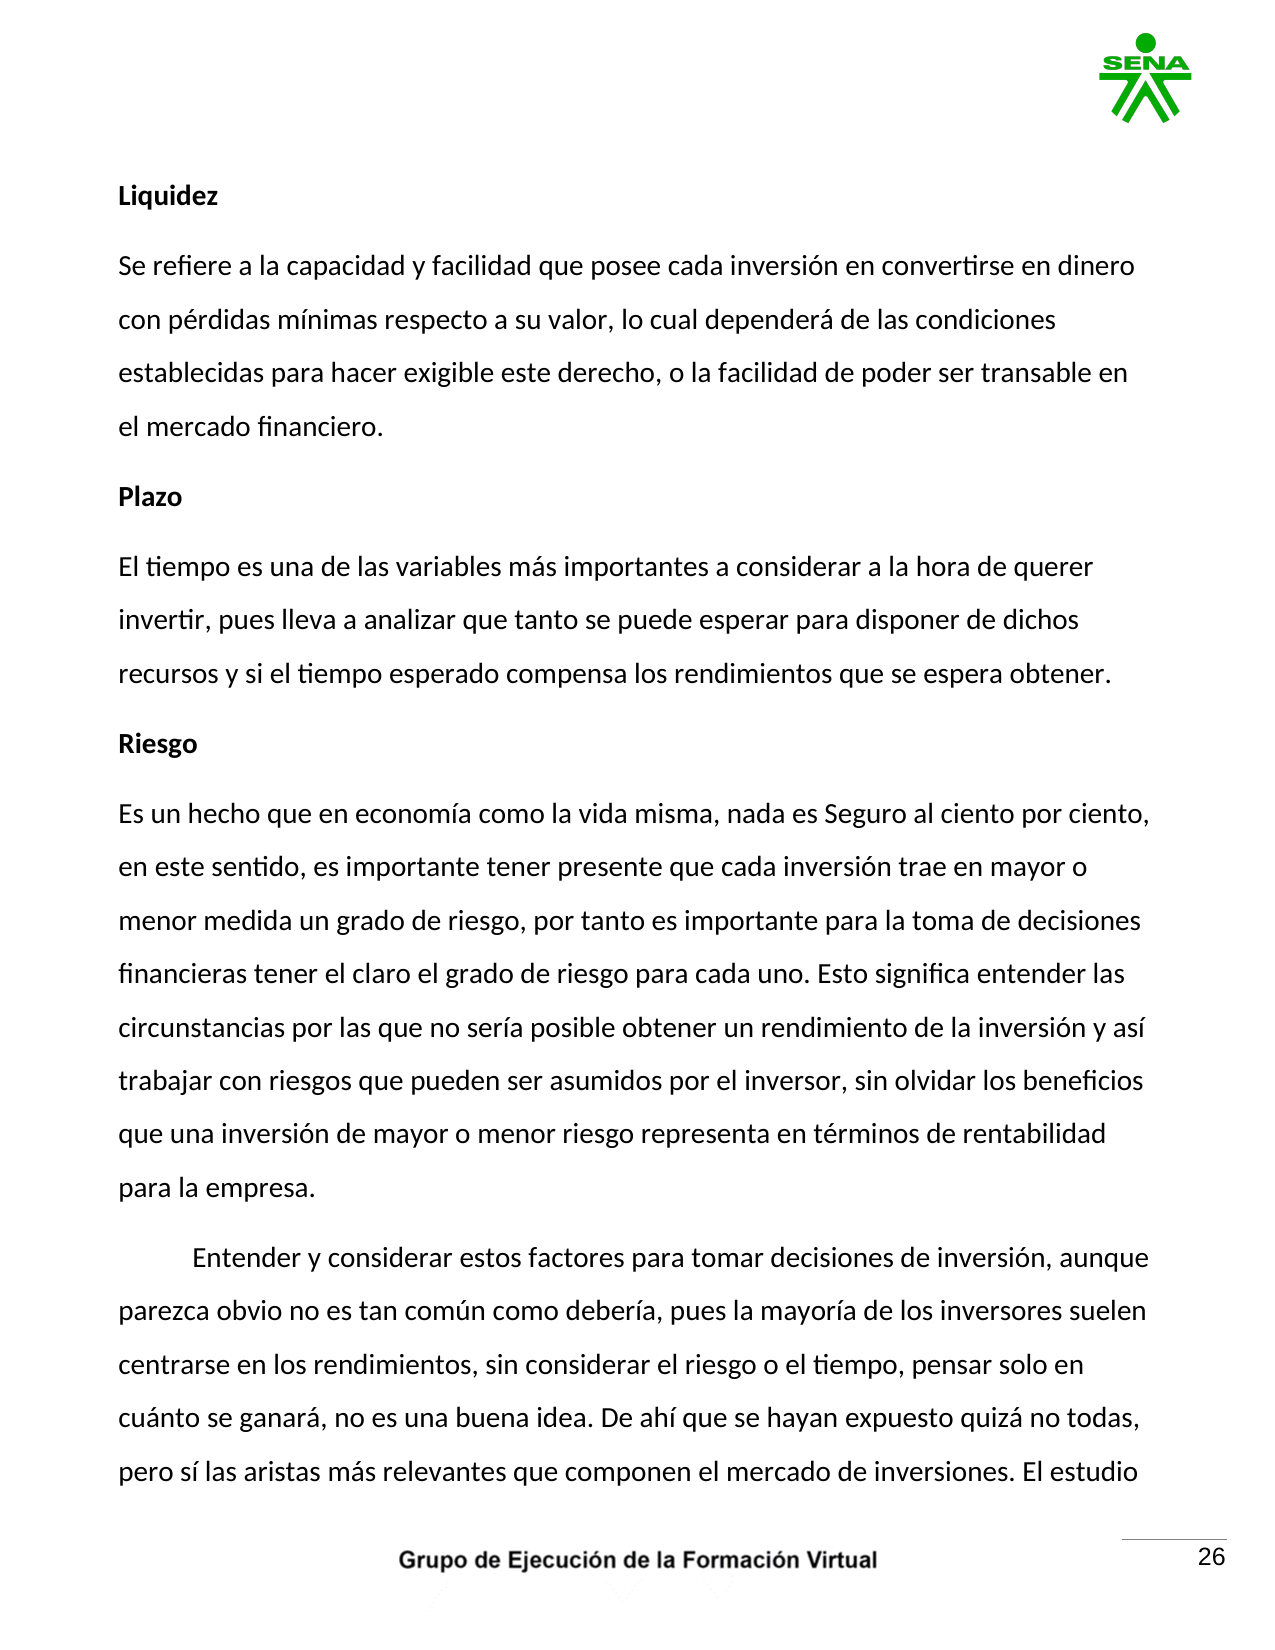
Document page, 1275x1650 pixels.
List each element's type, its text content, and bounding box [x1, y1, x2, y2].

text Liquidez [118, 177, 1157, 213]
picture [1099, 33, 1192, 123]
text Se refiere a la capacidad y facilidad que posee cada inversión en convertirse en dinero con pérdidas mínimas respecto a su valor, lo cual dependerá de las condiciones establecidas para hacer exigible este derecho, o la facilidad de poder ser transable en el mercado financiero. [118, 247, 1157, 443]
text Es un hecho que en economía como la vida misma, nada es Seguro al ciento por ciento, en este sentido, es importante tener presente que cada inversión trae en mayor o menor medida un grado de riesgo, por tanto es importante para la toma de decisiones financieras tener el claro el grado de riesgo para cada uno. Esto significa entender las circunstancias por las que no sería posible obtener un rendimiento de la inversión y así trabajar con riesgos que pueden ser asumidos por el inversor, sin olvidar los beneficios que una inversión de mayor o menor riesgo representa en términos de rentabilidad para la empresa. [118, 795, 1157, 1204]
picture [0, 1500, 1275, 1611]
text Riesgo [118, 725, 1157, 760]
text El tiempo es una de las variables más importantes a considerar a la hora de querer invertir, pues lleva a analizar que tanto se puede esperar para disponer de dichos recursos y si el tiempo esperado compensa los rendimientos que se espera obtener. [118, 548, 1157, 690]
text Plazo [118, 478, 1157, 513]
